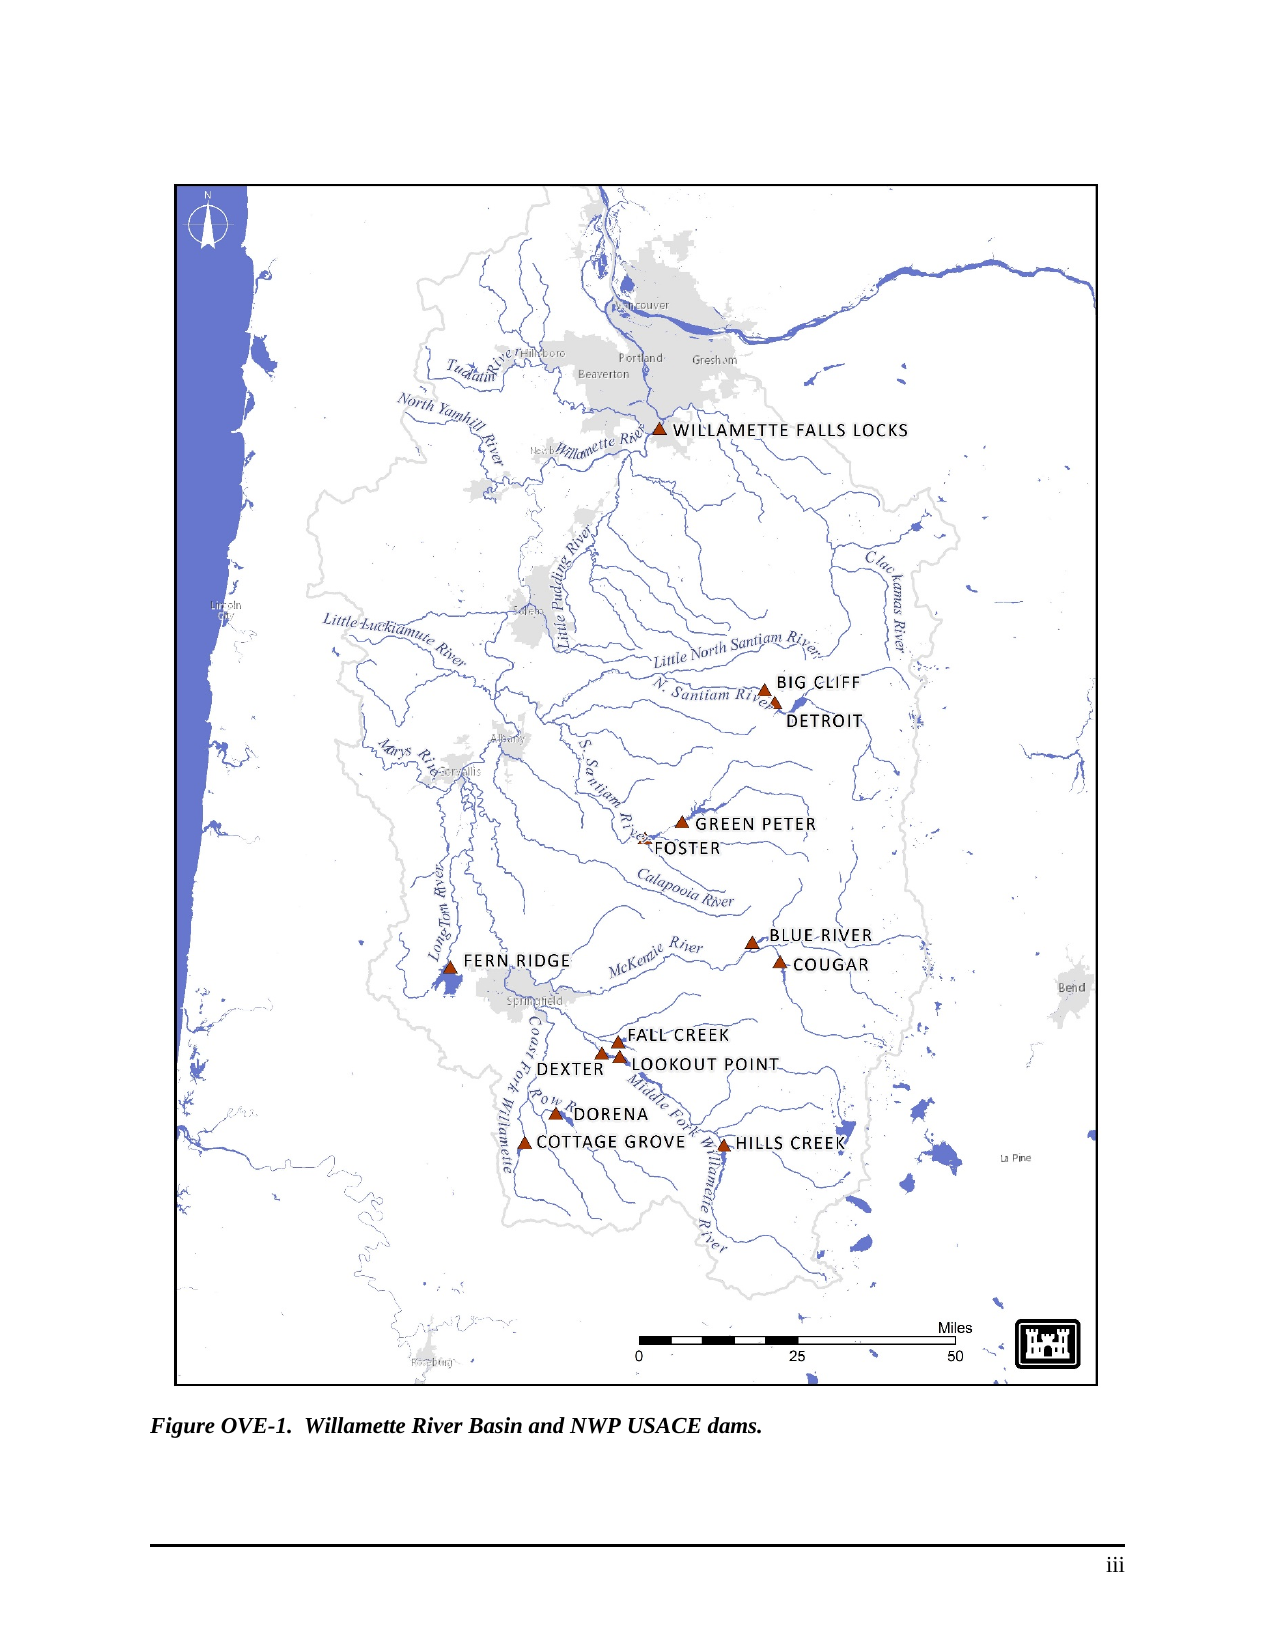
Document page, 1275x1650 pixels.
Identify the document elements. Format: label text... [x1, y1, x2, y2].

text Figure OVE-1. Willamette River Basin and NWP USACE dams. [150, 1412, 1125, 1438]
picture [150, 150, 1125, 1412]
